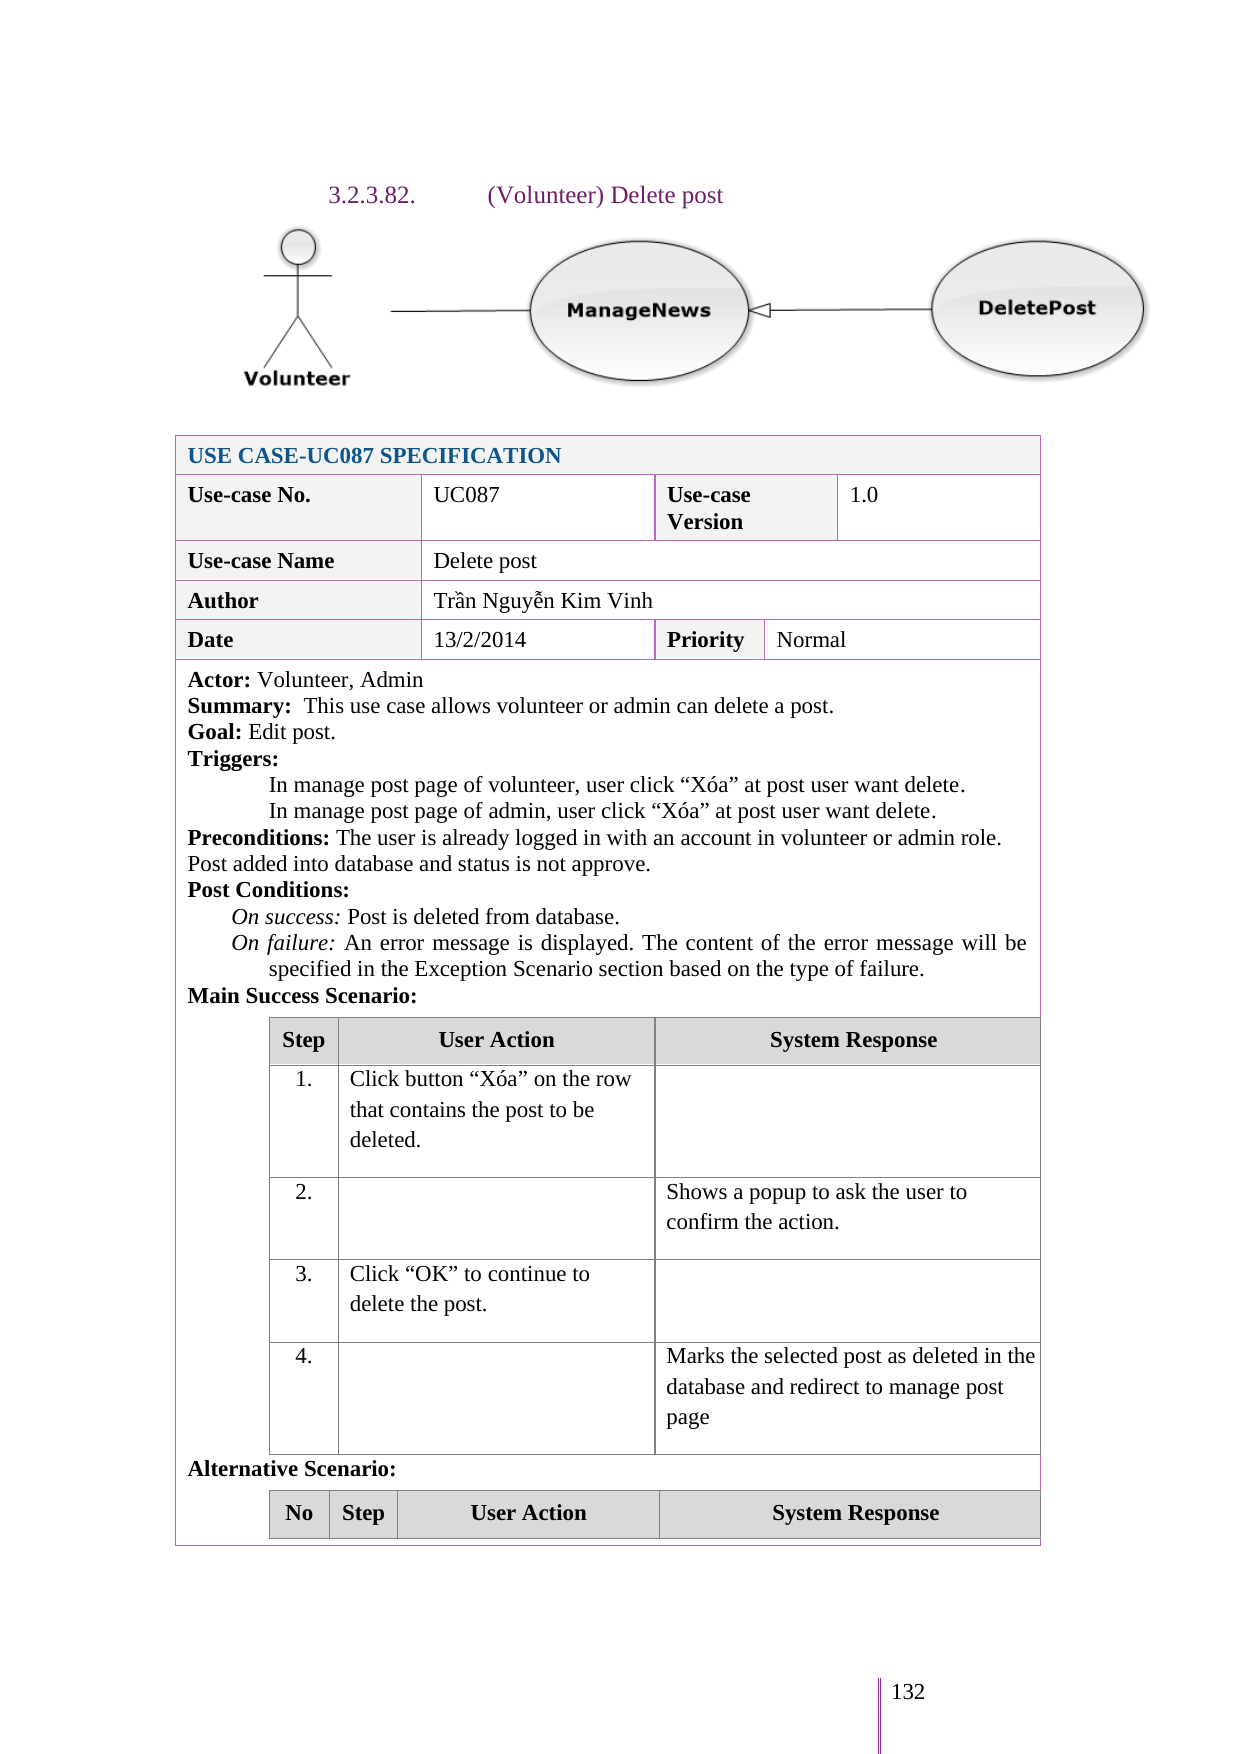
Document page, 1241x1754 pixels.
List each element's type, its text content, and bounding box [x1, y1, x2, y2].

picture [187, 213, 1161, 411]
table_cell Use-case Name [176, 541, 421, 579]
table_cell 13/2/2014 [422, 620, 654, 658]
table_header USE CASE-UC087 SPECIFICATION [176, 436, 1040, 474]
subtitle (Volunteer) Delete post [328, 180, 1053, 209]
table_cell Use-case Version [656, 475, 837, 540]
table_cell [176, 660, 1040, 1545]
table_cell 1.0 [838, 475, 1040, 540]
table_cell Normal [765, 620, 1040, 658]
table_cell Author [176, 581, 421, 619]
table_cell Priority [656, 620, 764, 658]
table_cell Use-case No. [176, 475, 421, 540]
table_cell Date [176, 620, 421, 658]
table_cell Delete post [422, 541, 1040, 579]
table_cell UC087 [422, 475, 654, 540]
table_cell Trần Nguyễn Kim Vinh [422, 581, 1040, 619]
